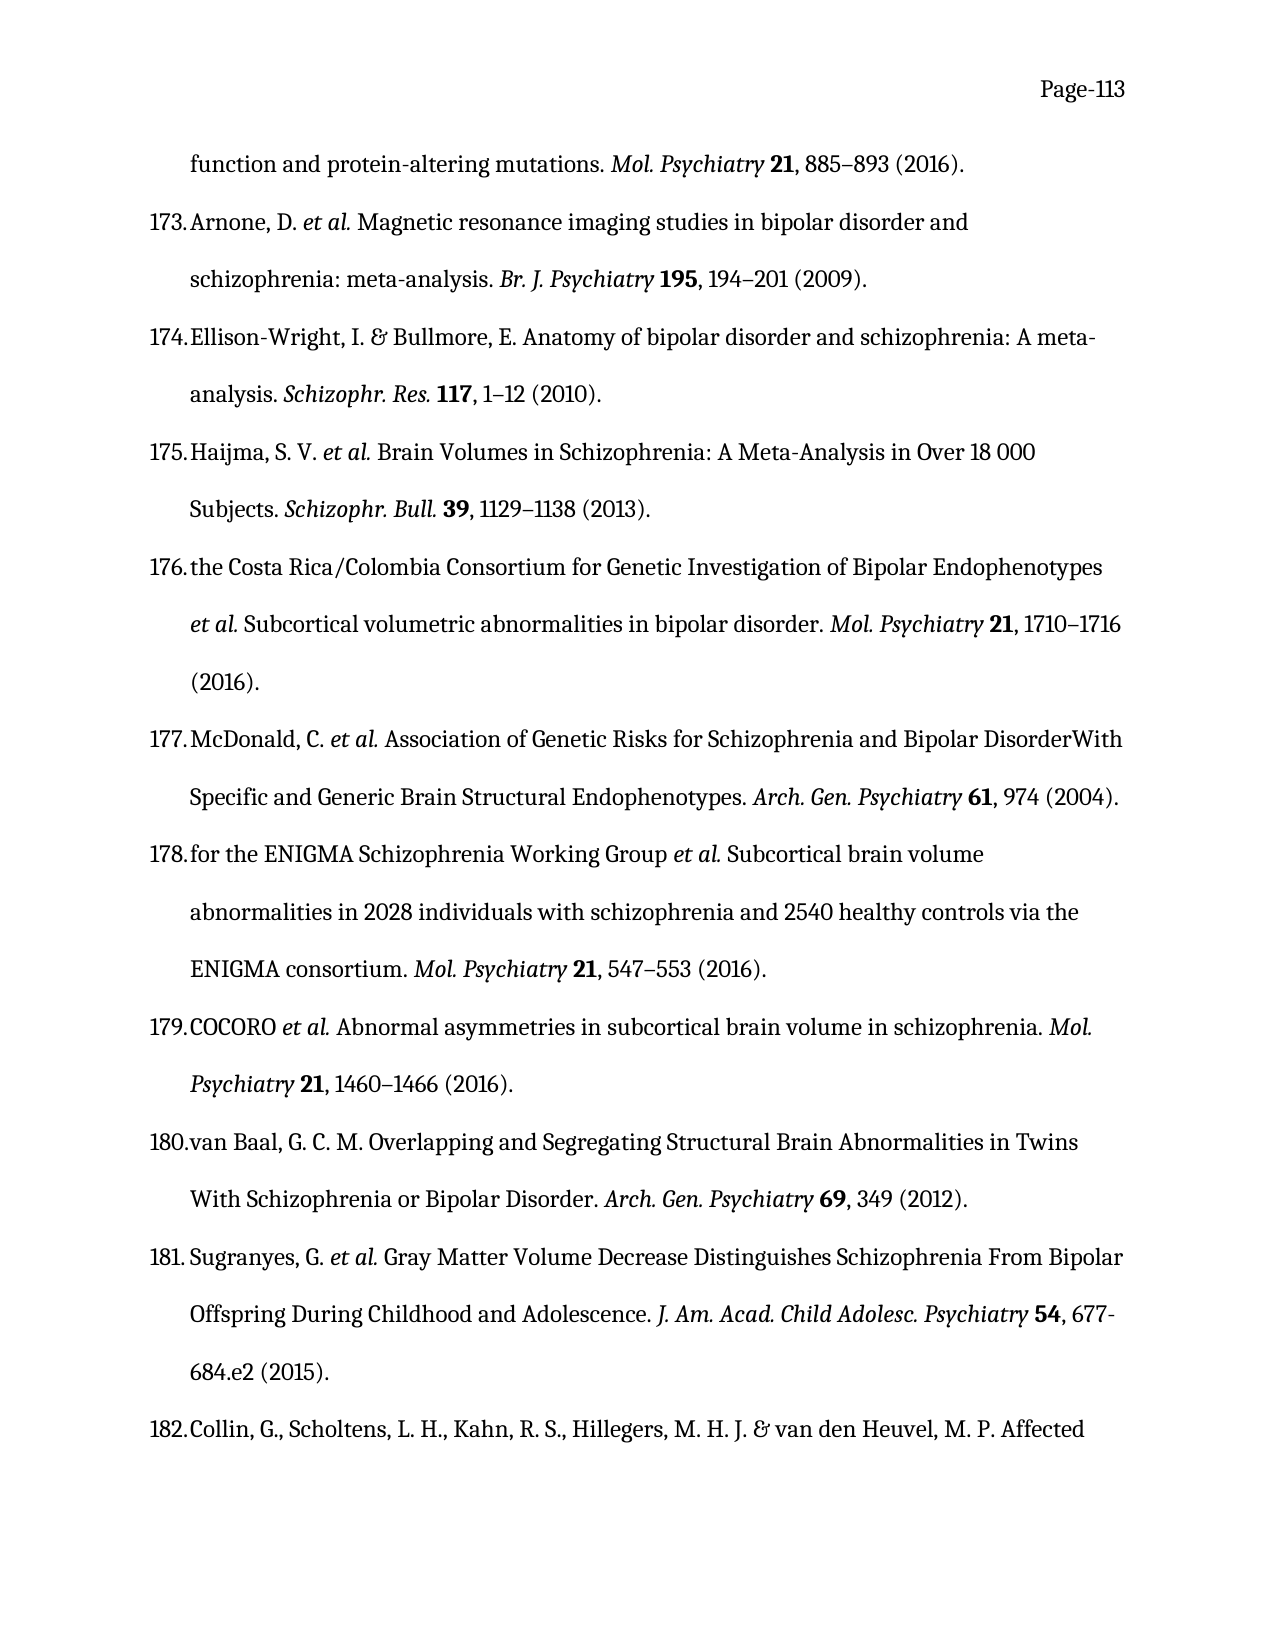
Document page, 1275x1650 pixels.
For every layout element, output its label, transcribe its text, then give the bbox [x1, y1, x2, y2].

text 177. McDonald, C. et al. Association of Genetic Risks for Schizophrenia and Bipolar DisorderWith Specific and Generic Brain Structural Endophenotypes. Arch. Gen. Psychiatry 61, 974 (2004). [150, 725, 1125, 811]
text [150, 1415, 1125, 1444]
text 180. van Baal, G. C. M. Overlapping and Segregating Structural Brain Abnormalities in Twins With Schizophrenia or Bipolar Disorder. Arch. Gen. Psychiatry 69, 349 (2012). [150, 1127, 1125, 1214]
text 173. Arnone, D. et al. Magnetic resonance imaging studies in bipolar disorder and schizophrenia: meta-analysis. Br. J. Psychiatry 195, 194–201 (2009). [150, 207, 1125, 294]
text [150, 150, 1125, 179]
text 174. Ellison-Wright, I. & Bullmore, E. Anatomy of bipolar disorder and schizophrenia: A meta-analysis. Schizophr. Res. 117, 1–12 (2010). [150, 322, 1125, 409]
text 176. the Costa Rica/Colombia Consortium for Genetic Investigation of Bipolar Endophenotypes et al. Subcortical volumetric abnormalities in bipolar disorder. Mol. Psychiatry 21, 1710–1716 (2016). [150, 552, 1125, 696]
text 179. COCORO et al. Abnormal asymmetries in subcortical brain volume in schizophrenia. Mol. Psychiatry 21, 1460–1466 (2016). [150, 1012, 1125, 1099]
text 181. Sugranyes, G. et al. Gray Matter Volume Decrease Distinguishes Schizophrenia From Bipolar Offspring During Childhood and Adolescence. J. Am. Acad. Child Adolesc. Psychiatry 54, 677-684.e2 (2015). [150, 1242, 1125, 1386]
text 178. for the ENIGMA Schizophrenia Working Group et al. Subcortical brain volume abnormalities in 2028 individuals with schizophrenia and 2540 healthy controls via the ENIGMA consortium. Mol. Psychiatry 21, 547–553 (2016). [150, 840, 1125, 984]
text 175. Haijma, S. V. et al. Brain Volumes in Schizophrenia: A Meta-Analysis in Over 18 000 Subjects. Schizophr. Bull. 39, 1129–1138 (2013). [150, 437, 1125, 524]
